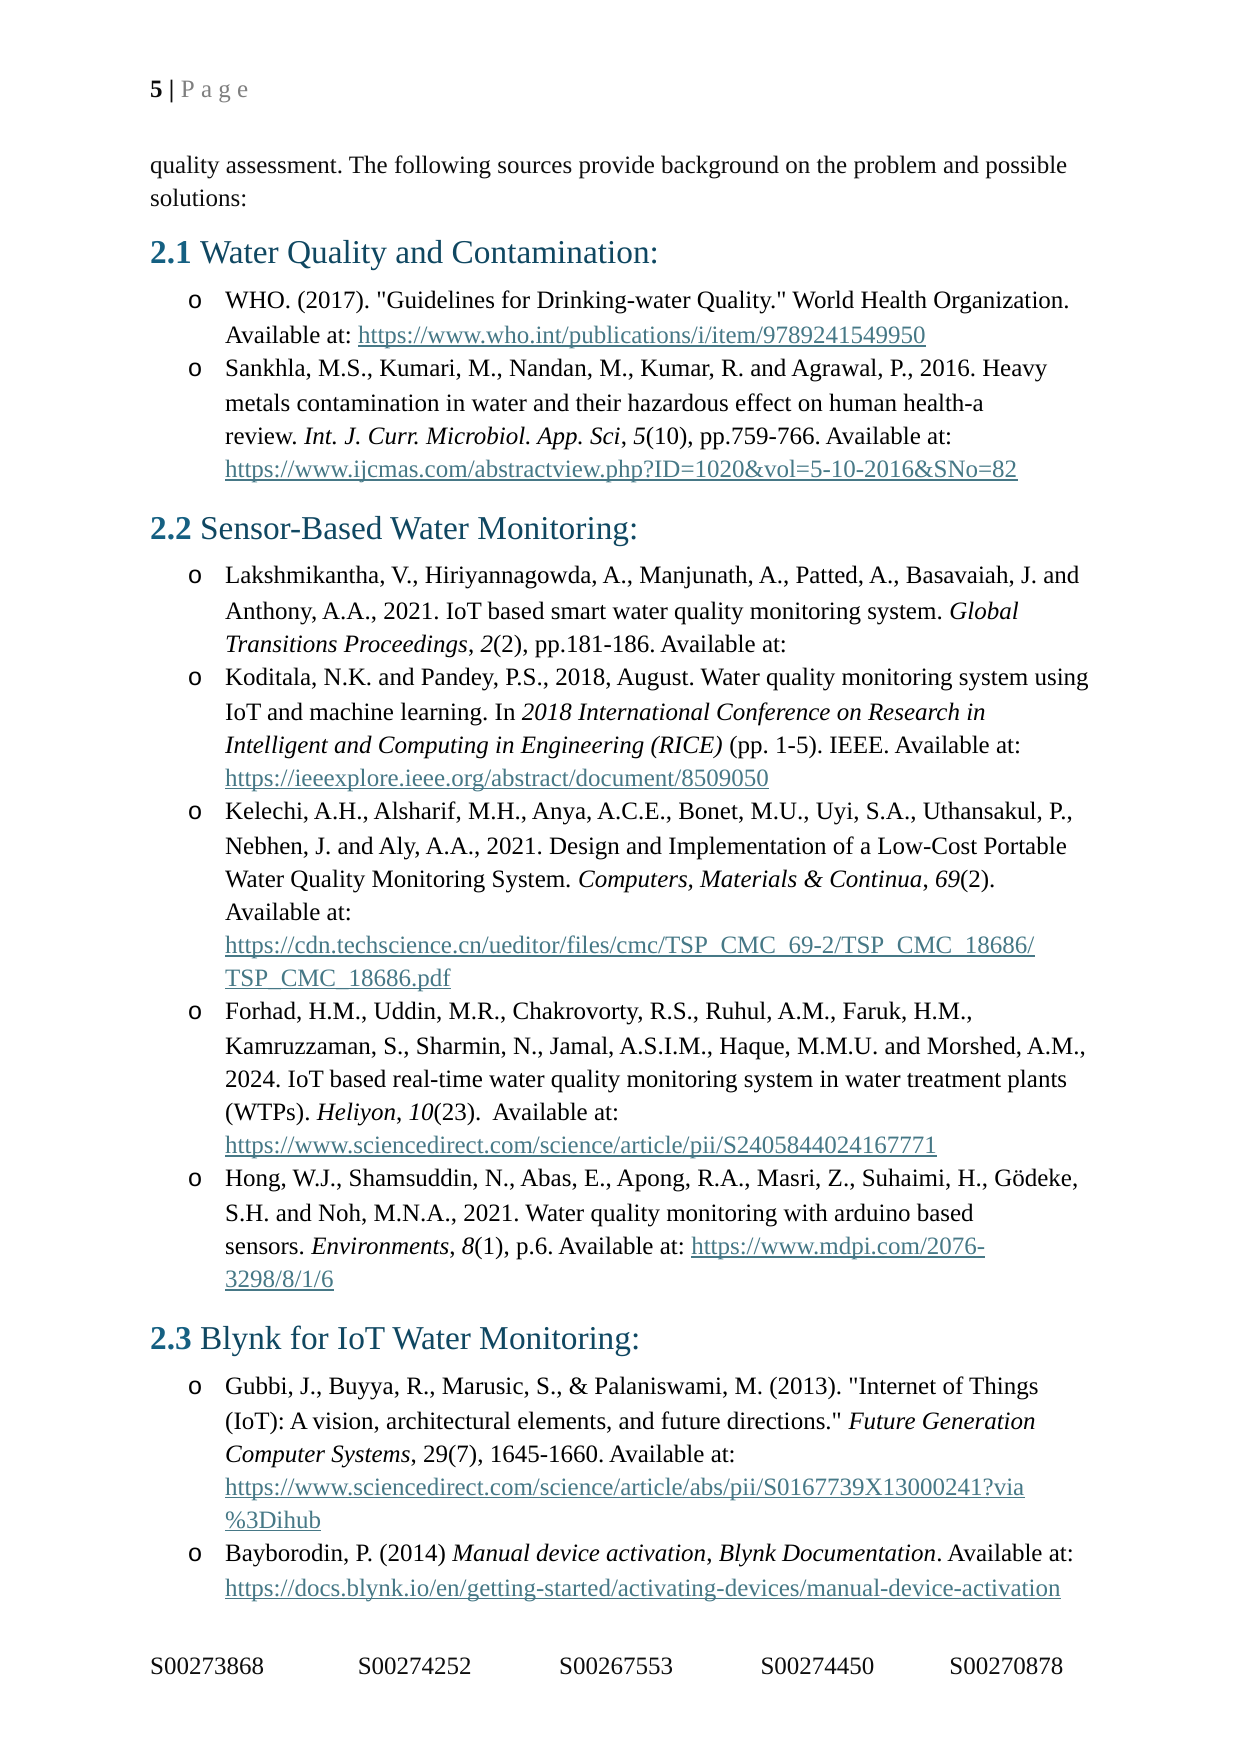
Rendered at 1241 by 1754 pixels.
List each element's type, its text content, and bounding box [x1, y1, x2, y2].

list Hong, W.J., Shamsuddin, N., Abas, E., Apong, R.A., Masri, Z., Suhaimi, H., Gödeke, S.H. and Noh, M.N.A., 2021. Water quality monitoring with arduino based sensors. Environments, 8(1), p.6. Available at: https://www.mdpi.com/2076-3298/8/1/6 [187, 1163, 1090, 1293]
subtitle Blynk for IoT Water Monitoring: [150, 1318, 1090, 1357]
list Bayborodin, P. (2014) Manual device activation, Blynk Documentation. Available at: https://docs.blynk.io/en/getting-started/activating-devices/manual-device-activation [187, 1538, 1090, 1602]
subtitle Sensor-Based Water Monitoring: [150, 508, 1090, 547]
subtitle Water Quality and Contamination: [150, 233, 1090, 271]
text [150, 150, 1090, 212]
list WHO. (2017). "Guidelines for Drinking-water Quality." World Health Organization. Available at: https://www.who.int/publications/i/item/9789241549950 [187, 285, 1090, 349]
list Forhad, H.M., Uddin, M.R., Chakrovorty, R.S., Ruhul, A.M., Faruk, H.M., Kamruzzaman, S., Sharmin, N., Jamal, A.S.I.M., Haque, M.M.U. and Morshed, A.M., 2024. IoT based real-time water quality monitoring system in water treatment plants (WTPs). Heliyon, 10(23). Available at: https://www.sciencedirect.com/science/article/pii/S2405844024167771 [187, 996, 1090, 1159]
list Koditala, N.K. and Pandey, P.S., 2018, August. Water quality monitoring system using IoT and machine learning. In 2018 International Conference on Research in Intelligent and Computing in Engineering (RICE) (pp. 1-5). IEEE. Available at: https://ieeexplore.ieee.org/abstract/document/8509050 [187, 662, 1090, 792]
list Gubbi, J., Buyya, R., Marusic, S., & Palaniswami, M. (2013). "Internet of Things (IoT): A vision, architectural elements, and future directions." Future Generation Computer Systems, 29(7), 1645-1660. Available at: https://www.sciencedirect.com/science/article/abs/pii/S0167739X13000241?via%3Dihub [187, 1371, 1090, 1534]
list Sankhla, M.S., Kumari, M., Nandan, M., Kumar, R. and Agrawal, P., 2016. Heavy metals contamination in water and their hazardous effect on human health-a review. Int. J. Curr. Microbiol. App. Sci, 5(10), pp.759-766. Available at: https://www.ijcmas.com/abstractview.php?ID=1020&vol=5-10-2016&SNo=82 [187, 353, 1090, 483]
list Lakshmikantha, V., Hiriyannagowda, A., Manjunath, A., Patted, A., Basavaiah, J. and Anthony, A.A., 2021. IoT based smart water quality monitoring system. Global Transitions Proceedings, 2(2), pp.181-186. Available at: [187, 561, 1090, 657]
list Kelechi, A.H., Alsharif, M.H., Anya, A.C.E., Bonet, M.U., Uyi, S.A., Uthansakul, P., Nebhen, J. and Aly, A.A., 2021. Design and Implementation of a Low-Cost Portable Water Quality Monitoring System. Computers, Materials & Continua, 69(2). Available at: https://cdn.techscience.cn/ueditor/files/cmc/TSP_CMC_69-2/TSP_CMC_18686/TSP_CMC_18686.pdf [187, 796, 1090, 992]
